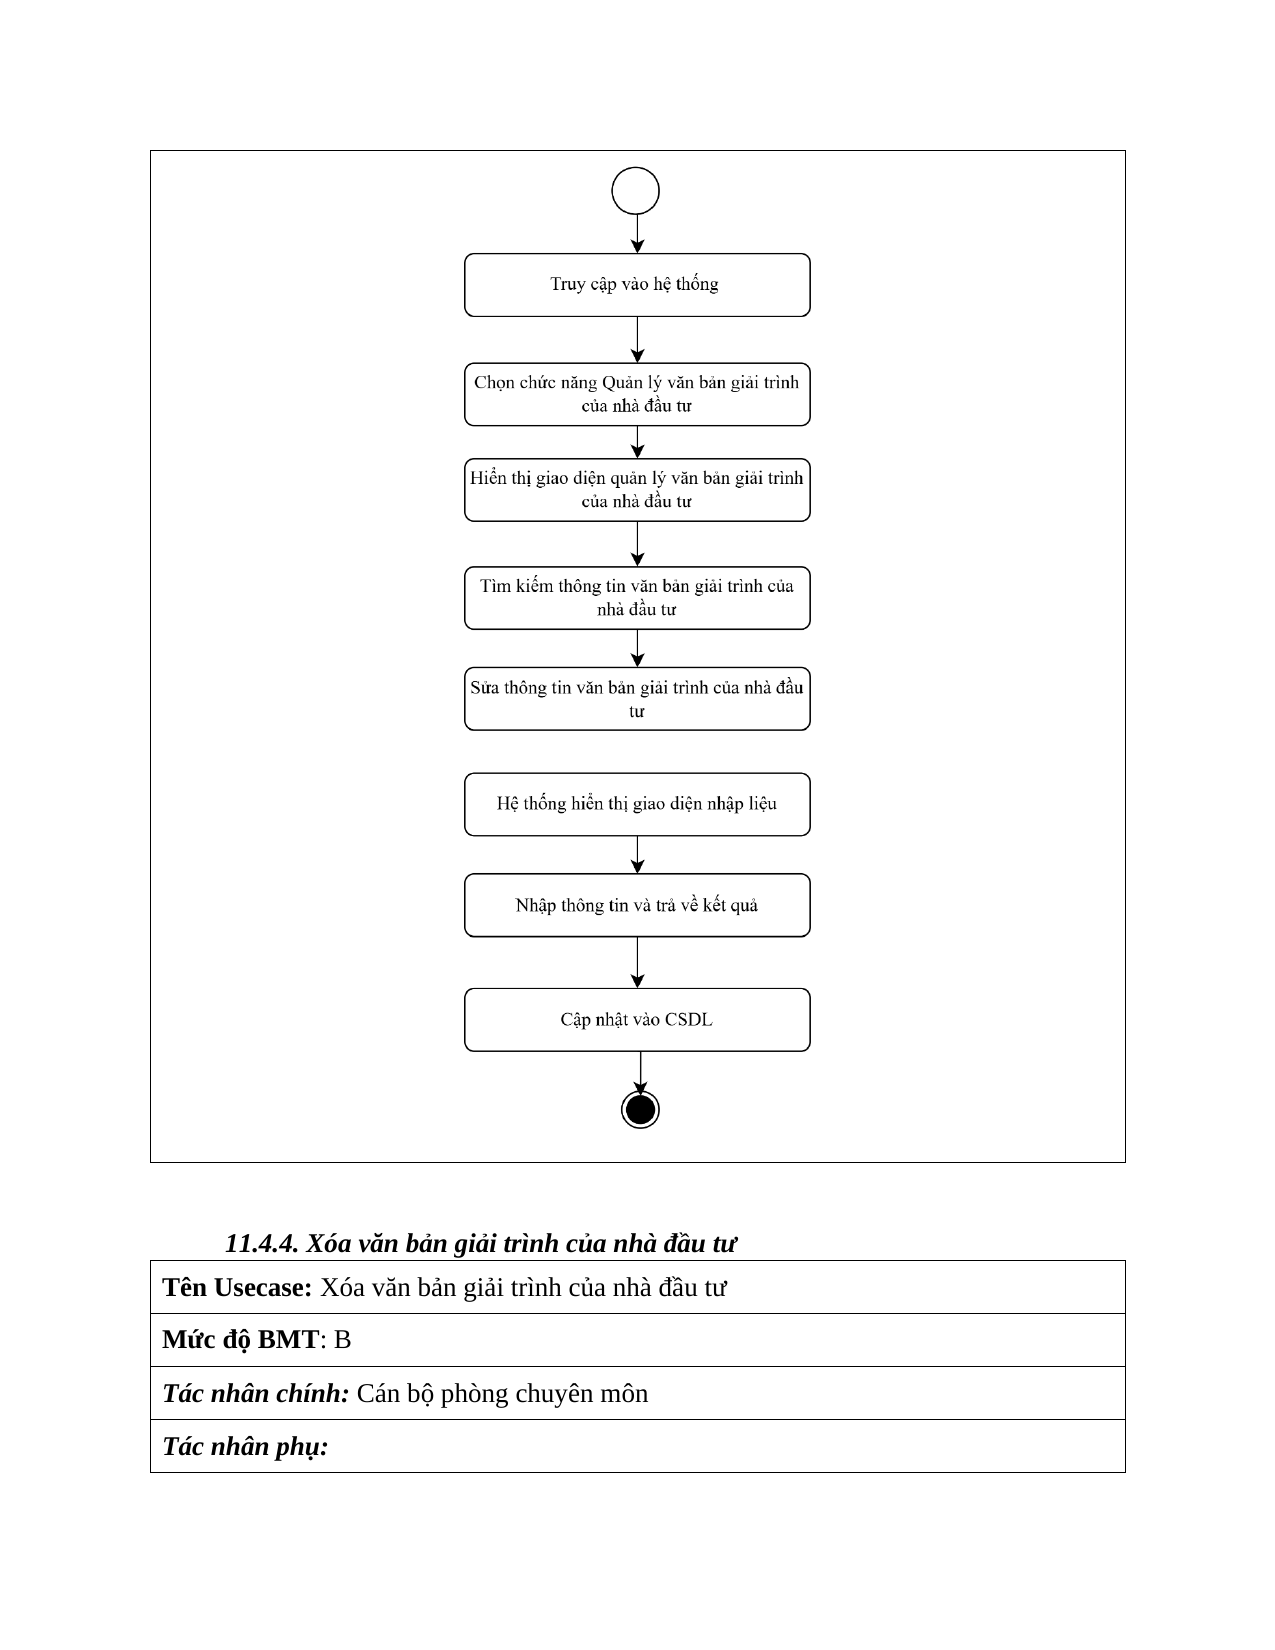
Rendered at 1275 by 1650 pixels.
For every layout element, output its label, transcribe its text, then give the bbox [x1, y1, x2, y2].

table_cell Mức độ BMT: B [151, 1314, 1125, 1366]
table_header Tên Usecase: Xóa văn bản giải trình của nhà đầu tư [151, 1261, 1125, 1313]
table_cell Tác nhân chính: Cán bộ phòng chuyên môn [151, 1367, 1125, 1419]
picture [448, 151, 828, 1144]
table_cell Tác nhân phụ: [151, 1420, 1125, 1472]
subtitle 11.4.4. Xóa văn bản giải trình của nhà đầu tư [225, 1227, 1125, 1258]
table_cell Sơ đồ hoạt động: [151, 151, 1125, 1162]
